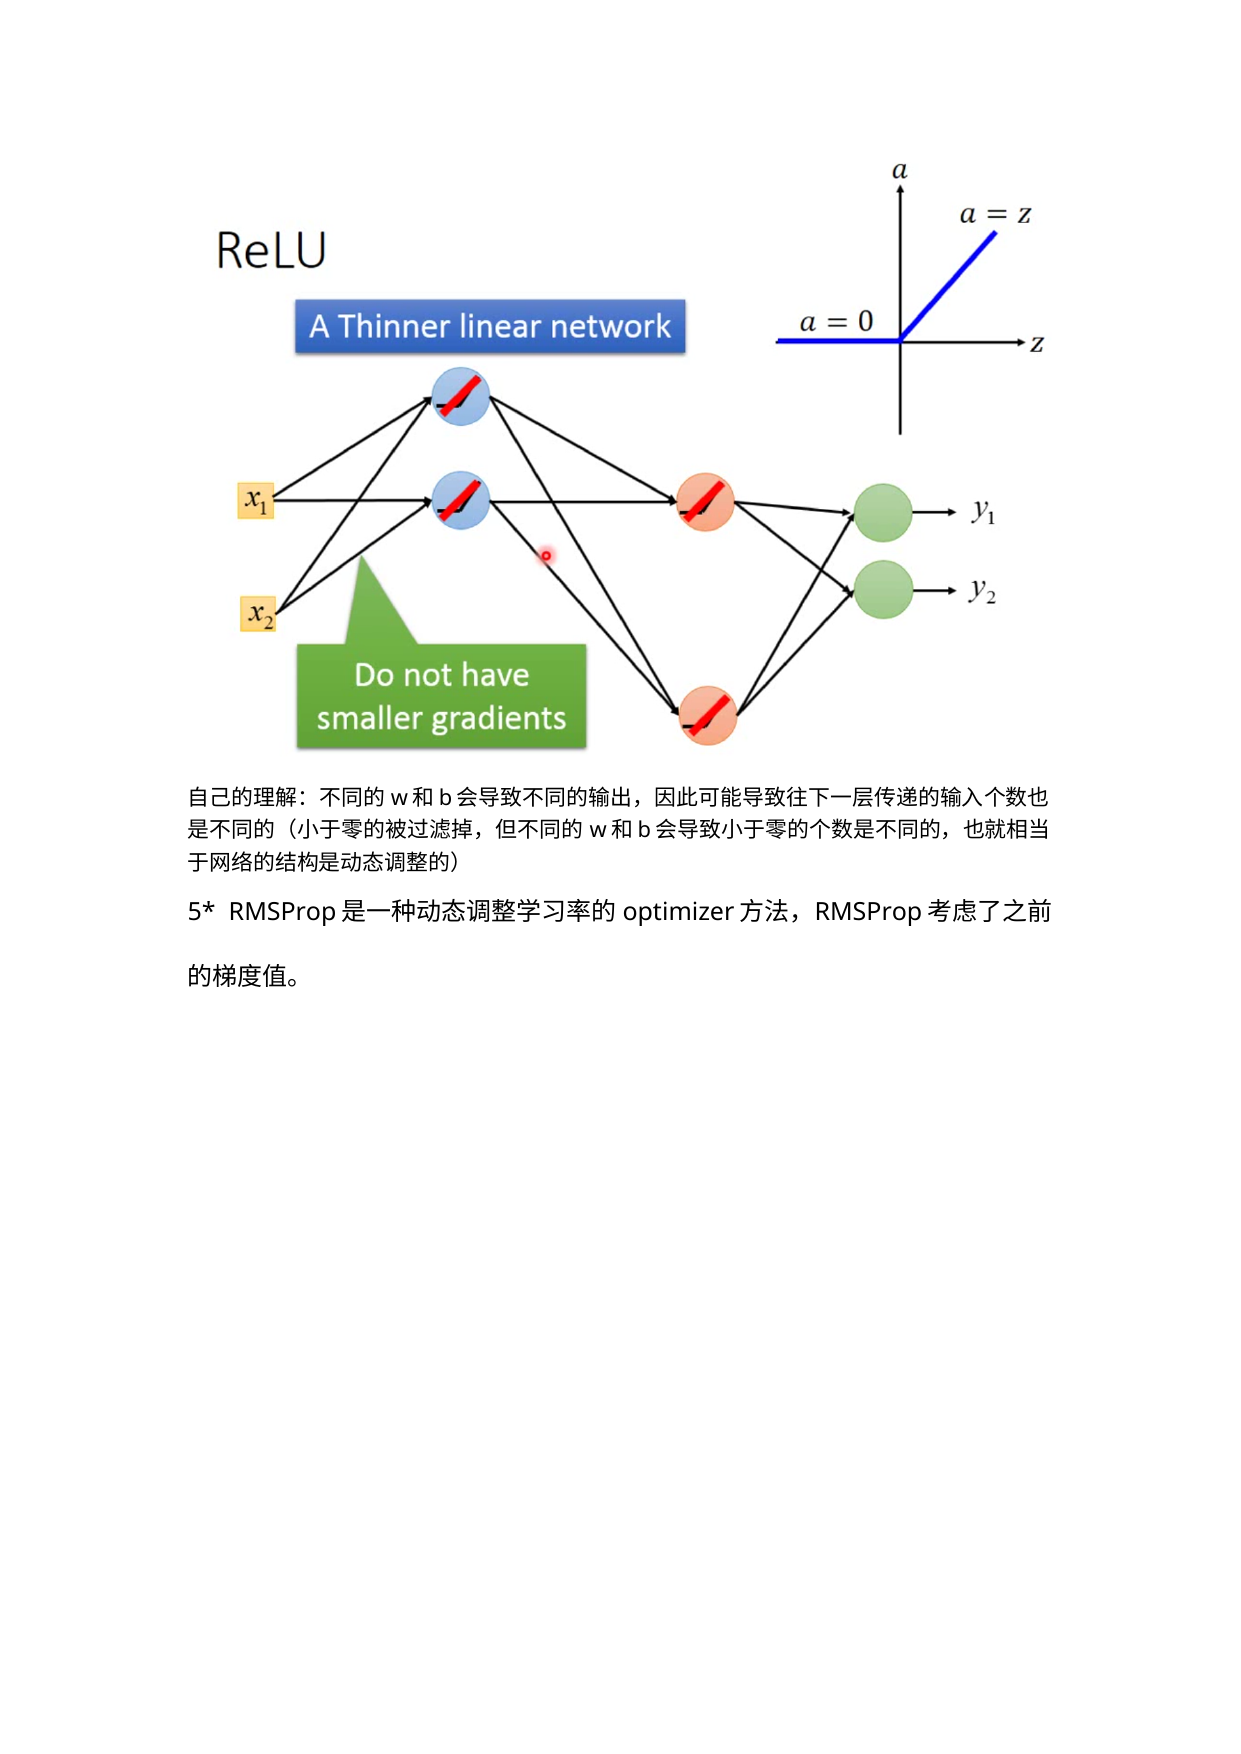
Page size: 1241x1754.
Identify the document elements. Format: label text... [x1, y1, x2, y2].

picture [187, 162, 1053, 760]
text 自己的理解：不同的w和b会导致不同的输出，因此可能导致往下一层传递的输入个数也是不同的（小于零的被过滤掉，但不同的w和b会导致小于零的个数是不同的，也就相当于网络的结构是动态调整的） [187, 779, 1053, 877]
text 5* RMSProp是一种动态调整学习率的optimizer方法，RMSProp考虑了之前的梯度值。 [187, 877, 1053, 1007]
